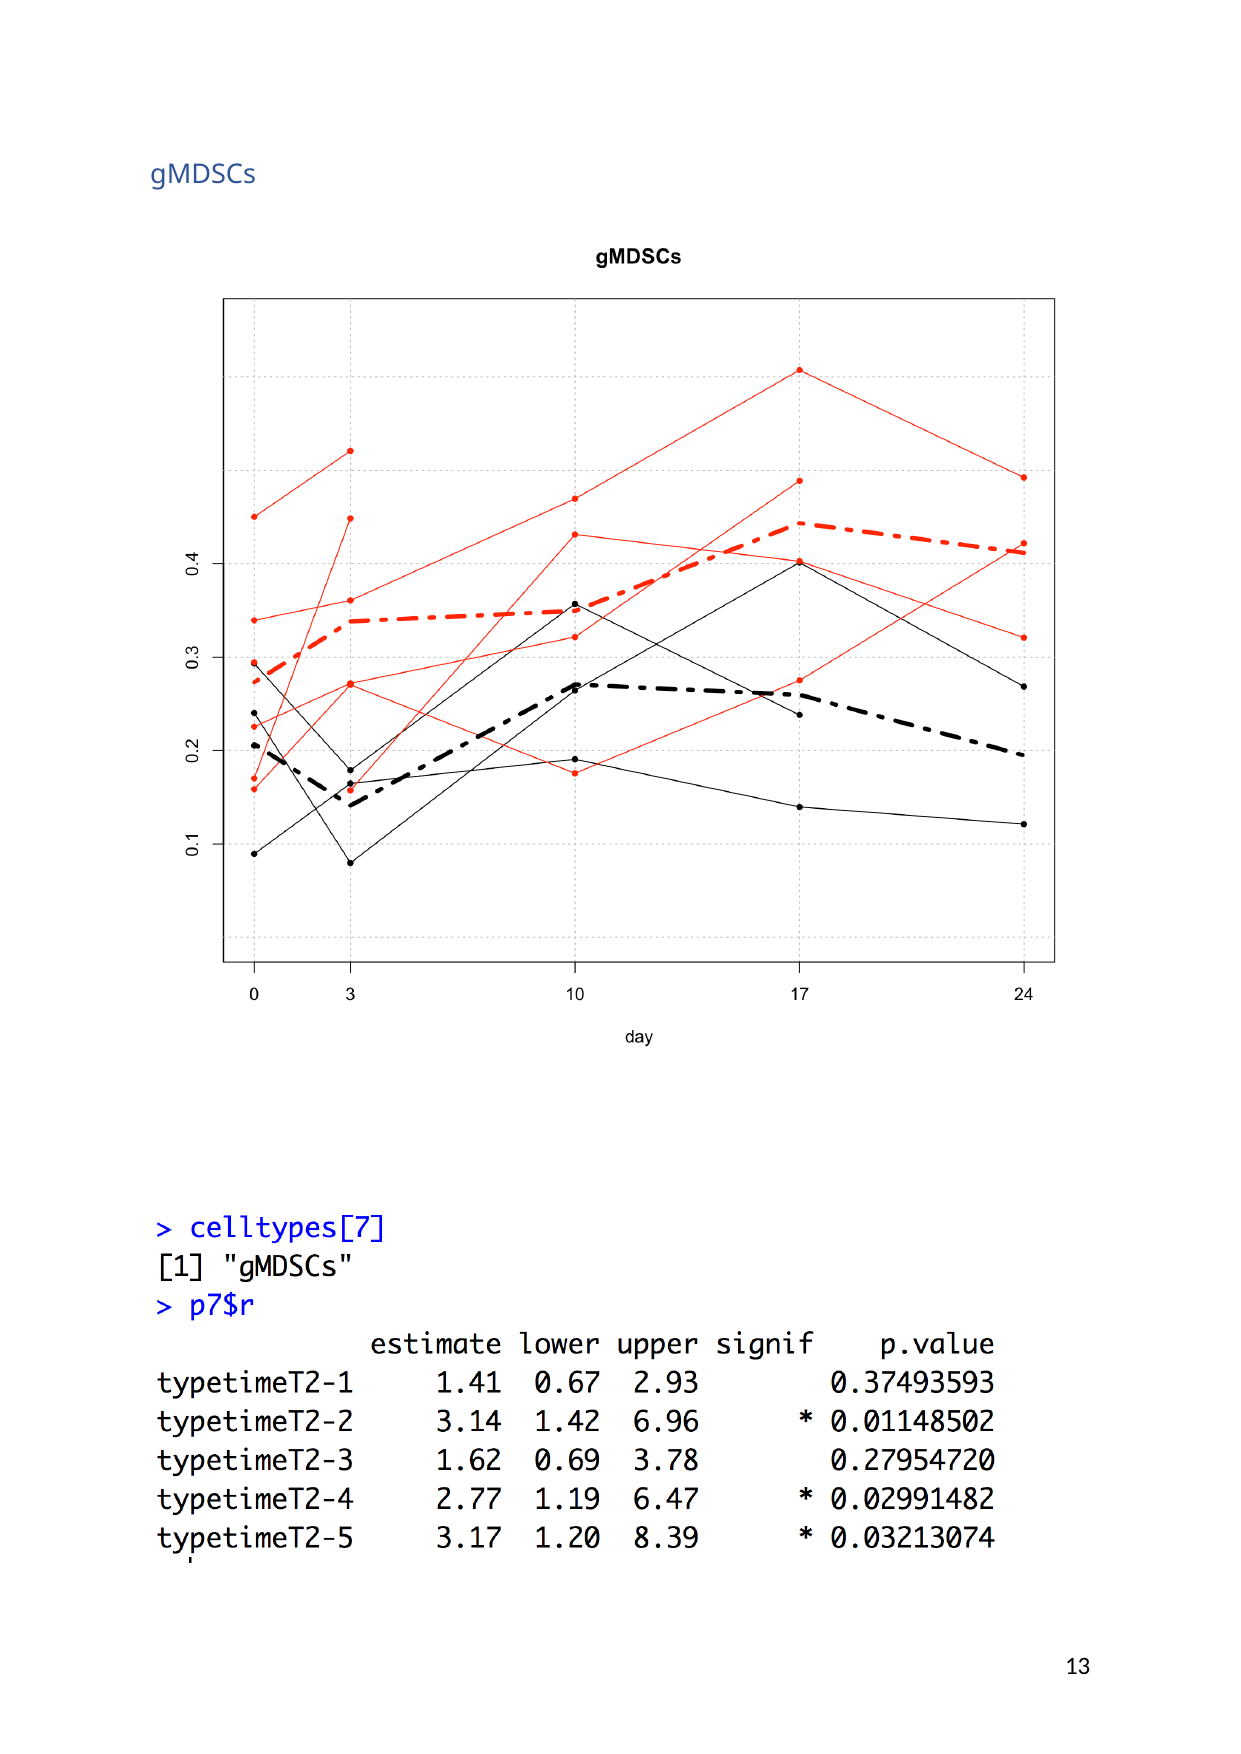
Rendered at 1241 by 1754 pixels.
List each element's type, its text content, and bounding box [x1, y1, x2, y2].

subtitle gMDSCs [150, 154, 1090, 191]
picture [150, 1209, 1115, 1563]
picture [150, 221, 1090, 1057]
